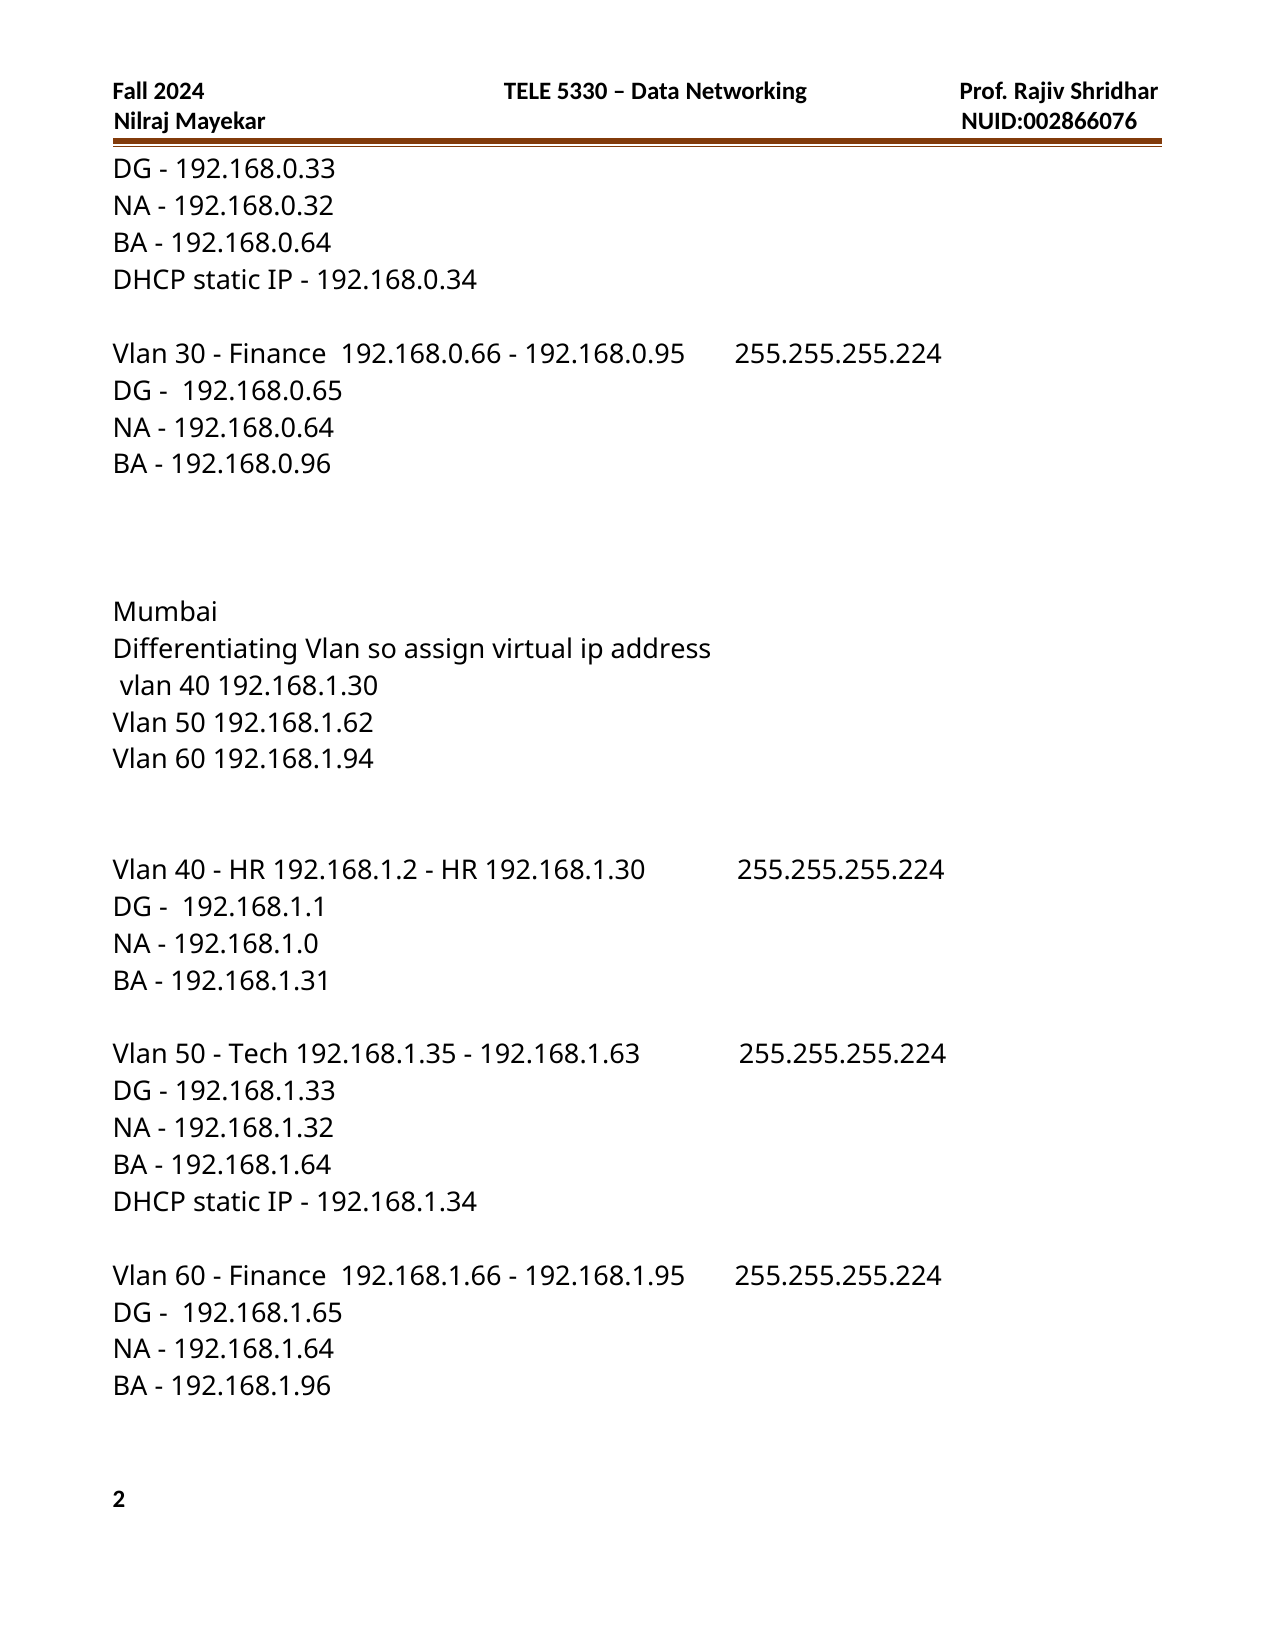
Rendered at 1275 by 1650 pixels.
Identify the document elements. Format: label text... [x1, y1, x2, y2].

text DHCP static IP - 192.168.1.34 [112, 1182, 1162, 1219]
text Vlan 50 - Tech 192.168.1.35 - 192.168.1.63 255.255.255.224 [112, 1035, 1162, 1072]
text Vlan 60 192.168.1.94 [112, 740, 1162, 777]
text DG - 192.168.1.65 [112, 1293, 1162, 1330]
text NA - 192.168.1.0 [112, 924, 1162, 961]
text Vlan 40 - HR 192.168.1.2 - HR 192.168.1.30 255.255.255.224 [112, 851, 1162, 887]
text NA - 192.168.0.32 [112, 187, 1162, 224]
text Vlan 50 192.168.1.62 [112, 703, 1162, 740]
text NA - 192.168.1.32 [112, 1109, 1162, 1146]
text Differentiating Vlan so assign virtual ip address [112, 629, 1162, 666]
text NA - 192.168.1.64 [112, 1330, 1162, 1367]
text DG - 192.168.1.33 [112, 1072, 1162, 1109]
text BA - 192.168.1.96 [112, 1367, 1162, 1404]
text BA - 192.168.1.64 [112, 1146, 1162, 1182]
text BA - 192.168.0.96 [112, 445, 1162, 482]
text BA - 192.168.0.64 [112, 224, 1162, 261]
text BA - 192.168.1.31 [112, 961, 1162, 998]
text Vlan 60 - Finance 192.168.1.66 - 192.168.1.95 255.255.255.224 [112, 1256, 1162, 1293]
text DG - 192.168.0.65 [112, 371, 1162, 408]
text Vlan 30 - Finance 192.168.0.66 - 192.168.0.95 255.255.255.224 [112, 334, 1162, 371]
text DHCP static IP - 192.168.0.34 [112, 261, 1162, 297]
text DG - 192.168.0.33 [112, 150, 1162, 187]
text Mumbai [112, 592, 1162, 629]
text DG - 192.168.1.1 [112, 887, 1162, 924]
text vlan 40 192.168.1.30 [112, 666, 1162, 703]
text NA - 192.168.0.64 [112, 408, 1162, 445]
